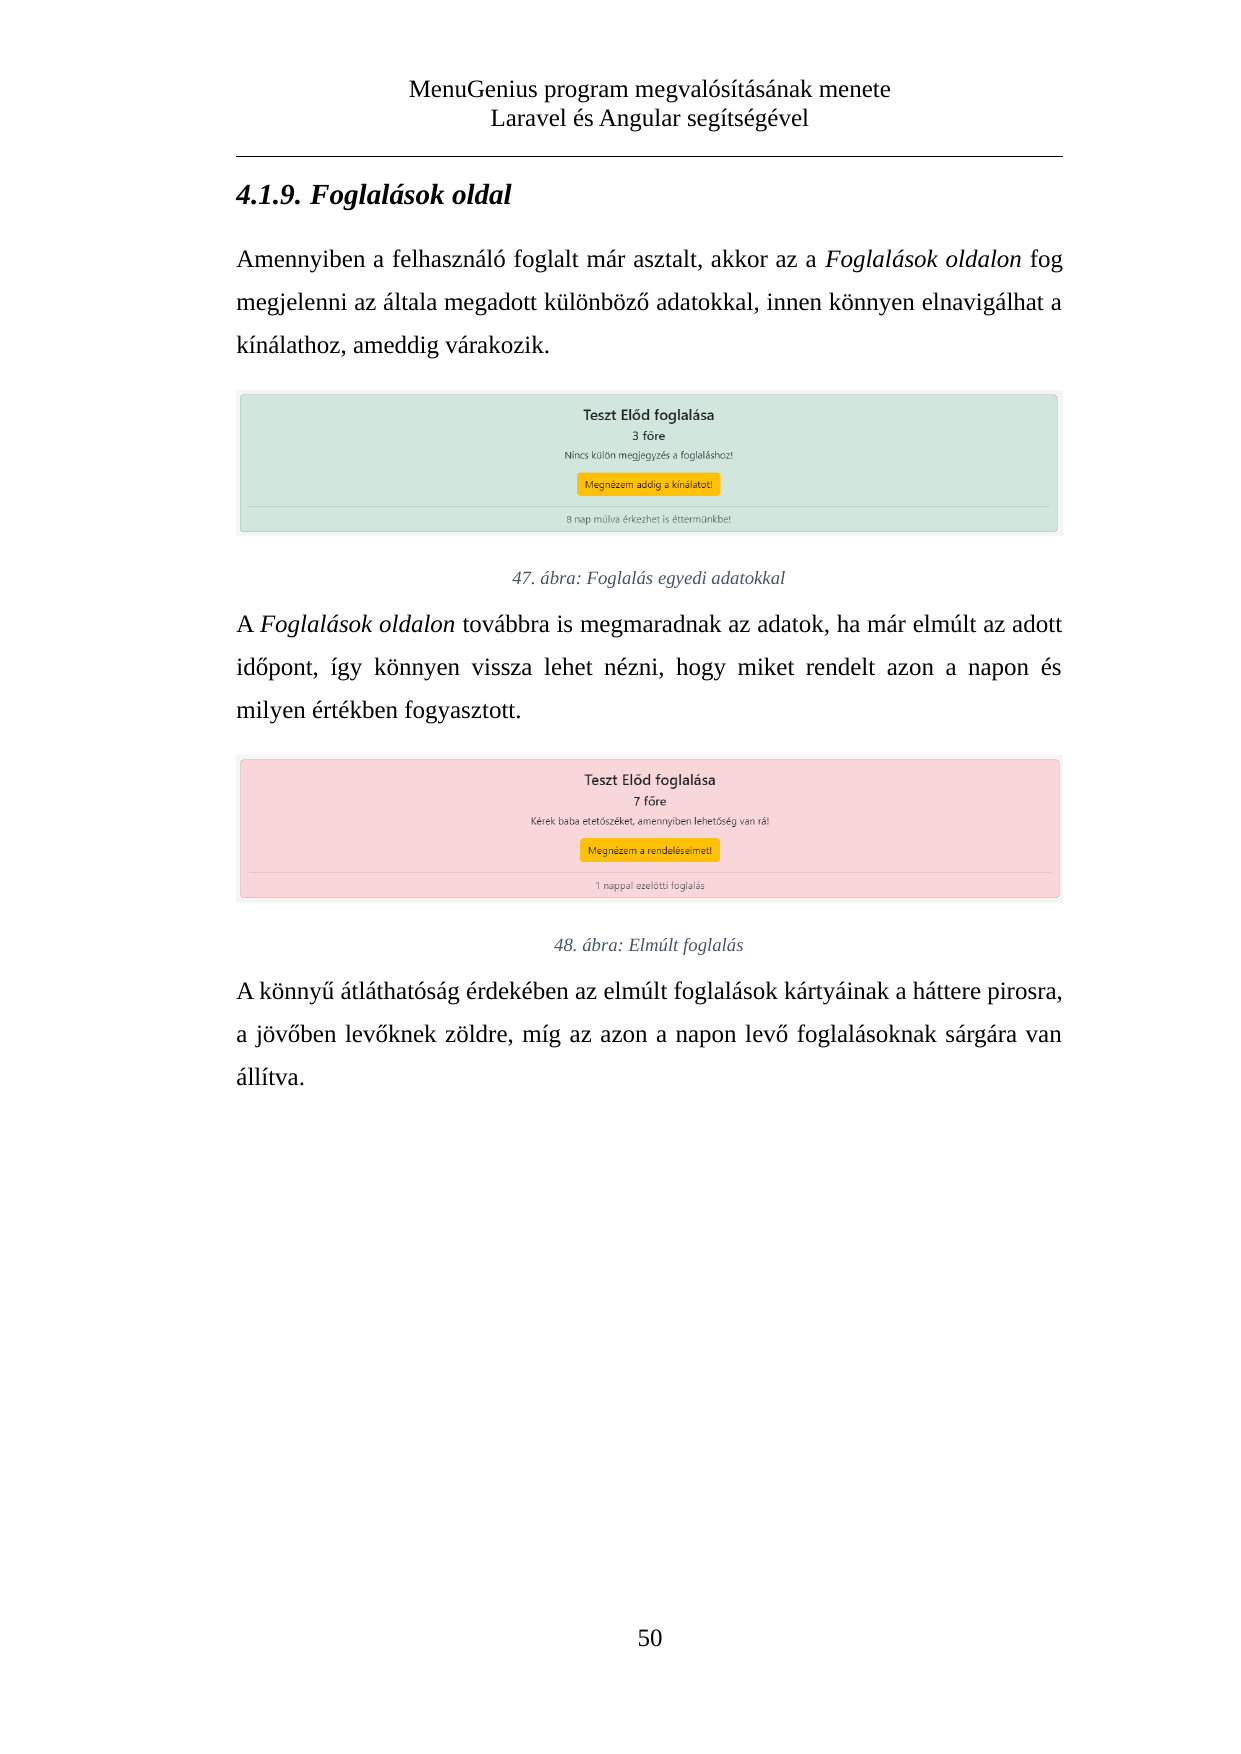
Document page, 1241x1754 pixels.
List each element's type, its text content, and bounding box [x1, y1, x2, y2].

text 48. ábra: Elmúlt foglalás [236, 933, 1063, 955]
text A Foglalások oldalon továbbra is megmaradnak az adatok, ha már elmúlt az adott időpont, így könnyen vissza lehet nézni, hogy miket rendelt azon a napon és milyen értékben fogyasztott. [236, 609, 1063, 724]
picture [236, 755, 1063, 903]
text Amennyiben a felhasználó foglalt már asztalt, akkor az a Foglalások oldalon fog megjelenni az általa megadott különböző adatokkal, innen könnyen elnavigálhat a kínálathoz, ameddig várakozik. [236, 244, 1063, 359]
text 47. ábra: Foglalás egyedi adatokkal [236, 567, 1063, 588]
text A könnyű átláthatóság érdekében az elmúlt foglalások kártyáinak a háttere pirosra, a jövőben levőknek zöldre, míg az azon a napon levő foglalásoknak sárgára van állítva. [236, 976, 1063, 1091]
picture [236, 390, 1063, 536]
subtitle Foglalások oldal [236, 177, 1063, 211]
